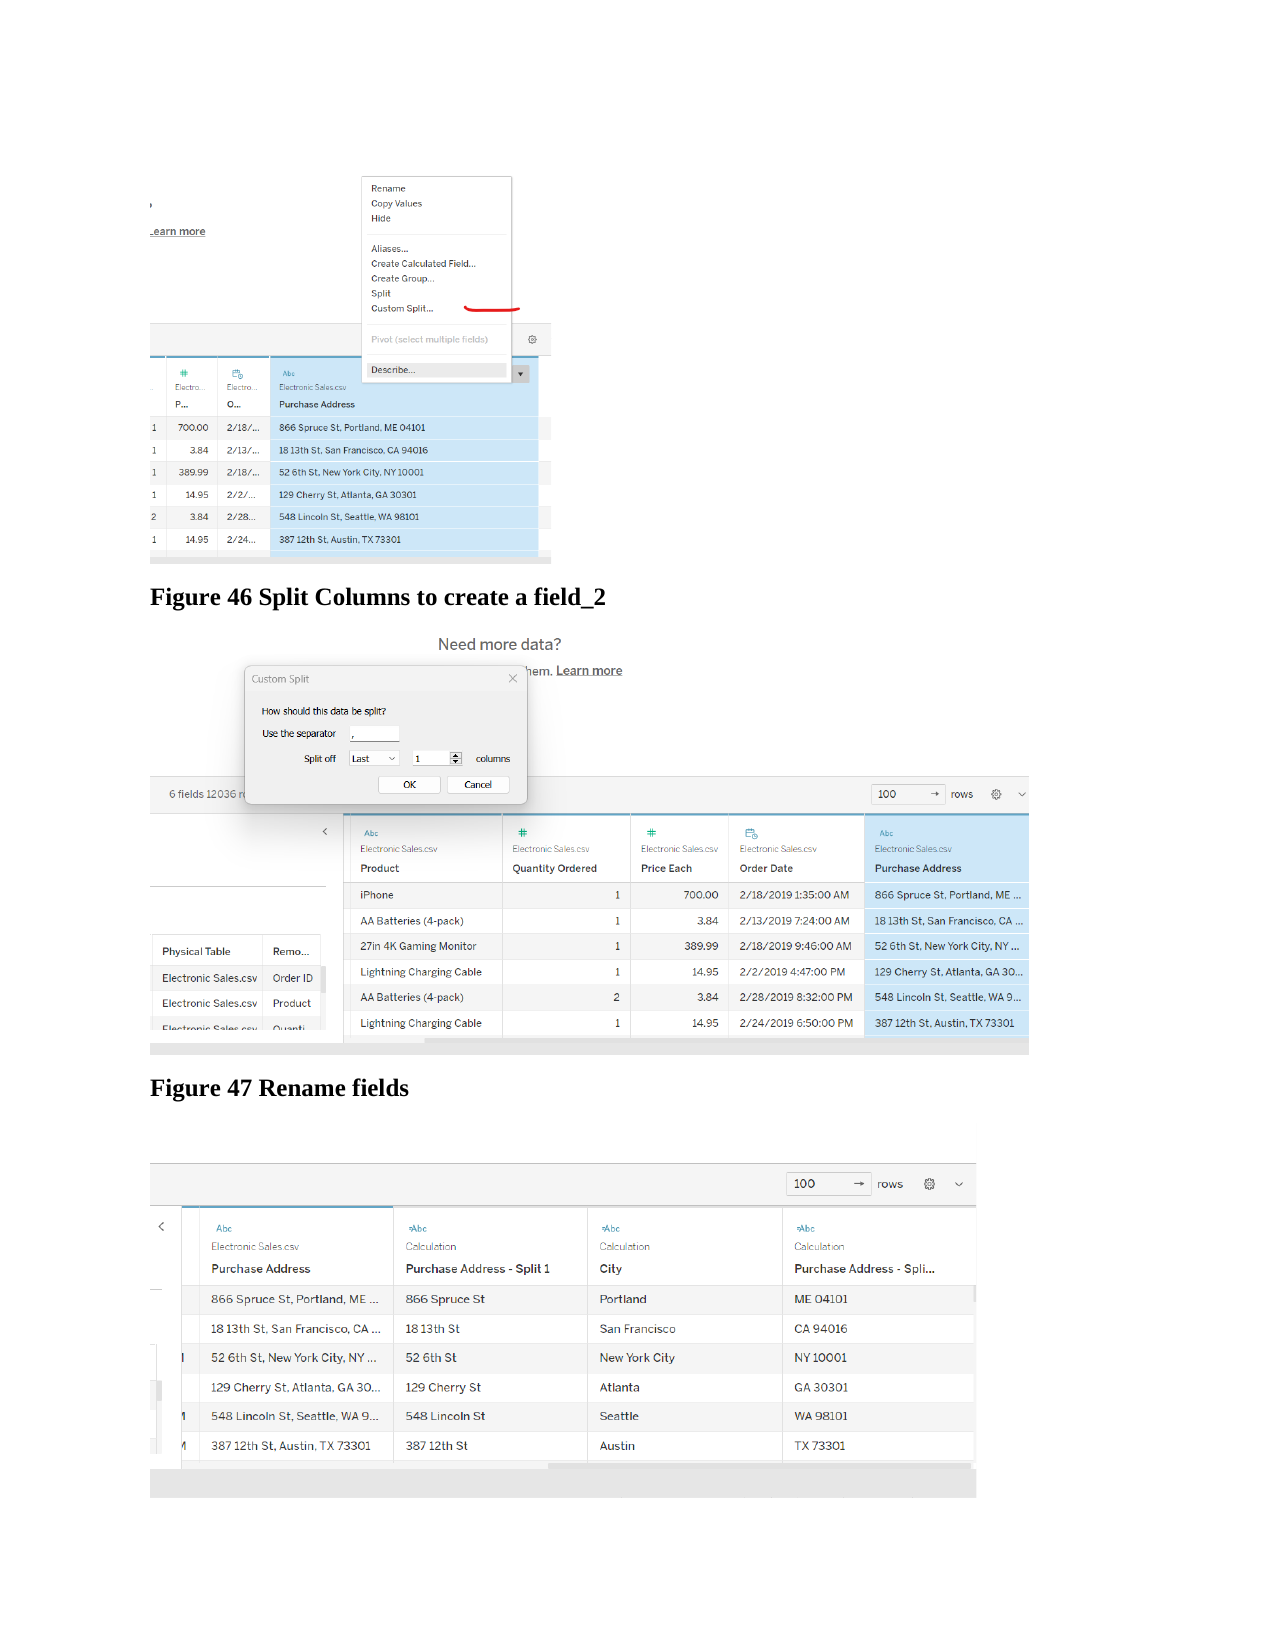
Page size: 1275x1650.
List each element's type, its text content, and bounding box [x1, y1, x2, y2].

text Figure 47 Rename fields [150, 1073, 1125, 1102]
picture [150, 150, 552, 564]
picture [150, 631, 1029, 1055]
picture [150, 1123, 977, 1498]
text Figure 46 Split Columns to create a field_2 [150, 582, 1125, 611]
